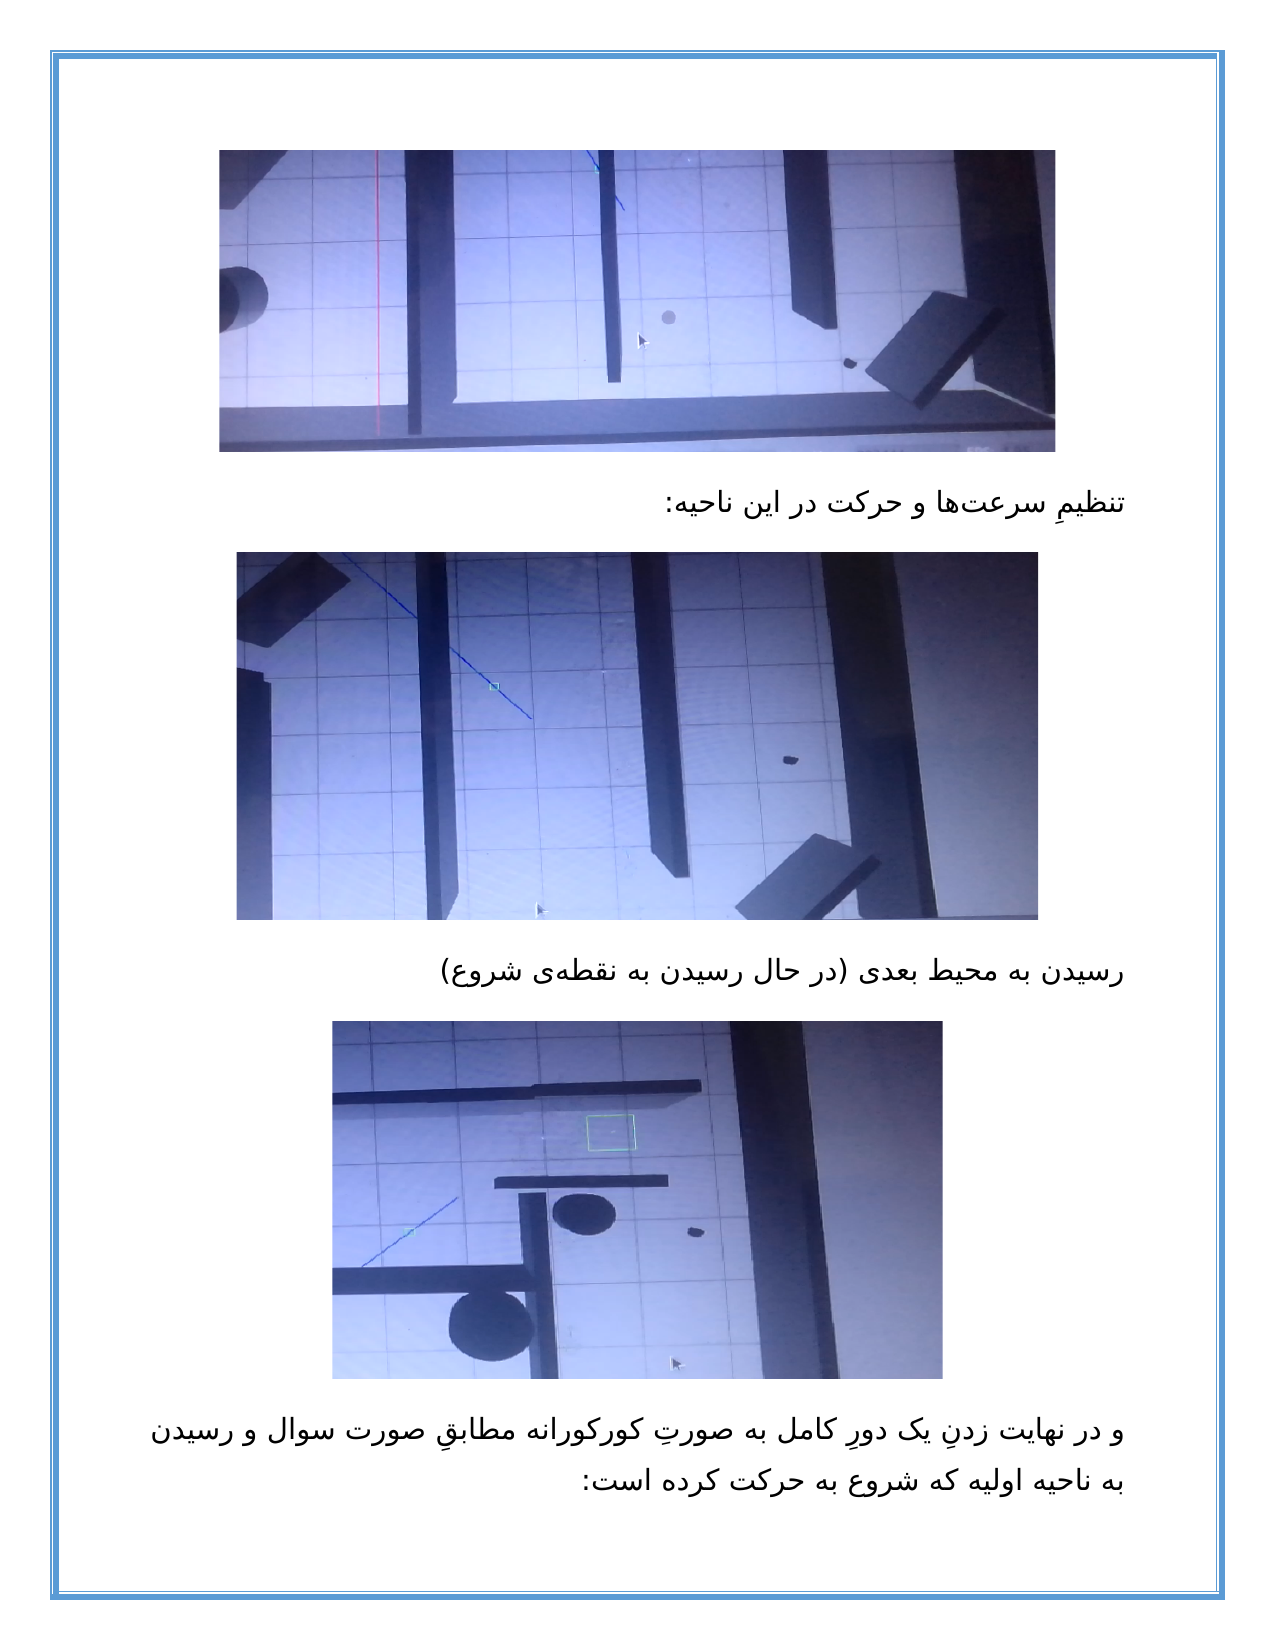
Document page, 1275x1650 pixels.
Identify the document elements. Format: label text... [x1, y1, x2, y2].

text تنظیمِ سرعت‌ها و حرکت در این ناحیه: [150, 485, 1125, 519]
picture [332, 1021, 943, 1379]
text رسیدن به محیط بعدی (در حال رسیدن به نقطه‌ی شروع) [150, 953, 1125, 987]
picture [219, 150, 1056, 452]
picture [236, 552, 1039, 920]
text و در نهایت زدنِ یک دورِ کامل به صورتِ کورکورانه مطابقِ صورت سوال و رسیدن به ناحیه اولیه که شروع به حرکت کرده است: [150, 1412, 1125, 1497]
